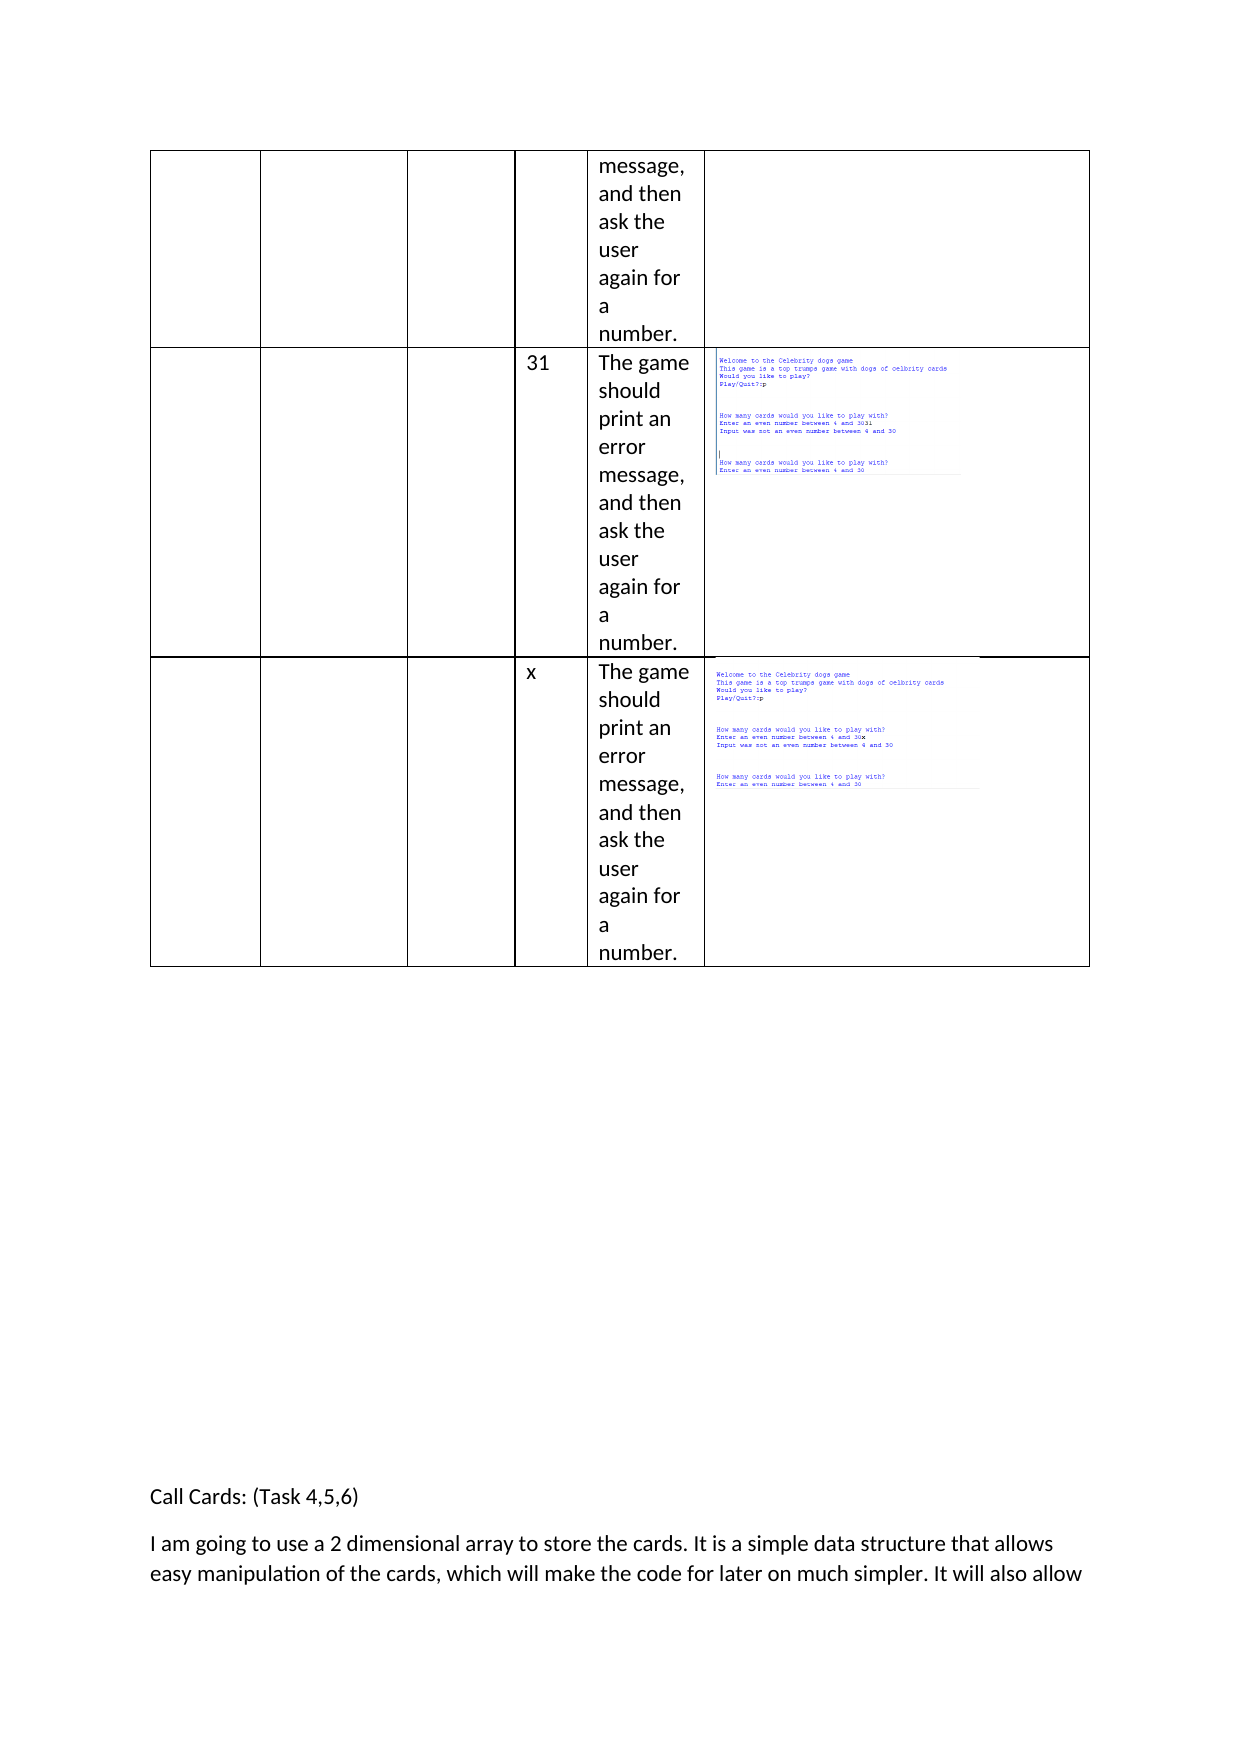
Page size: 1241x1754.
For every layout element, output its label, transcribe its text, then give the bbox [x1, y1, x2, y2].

table_cell [261, 658, 407, 966]
table_cell [705, 658, 1089, 966]
picture [715, 348, 961, 475]
table_cell [151, 151, 260, 347]
table_cell [408, 348, 514, 656]
table_cell [705, 151, 1089, 347]
table_cell 31 [516, 348, 587, 656]
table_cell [588, 151, 704, 347]
table_cell [261, 151, 407, 347]
table_cell 2 [516, 151, 587, 347]
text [150, 1529, 1090, 1587]
table_cell [408, 151, 514, 347]
picture [715, 657, 980, 789]
table_cell [705, 348, 1089, 656]
table_cell [408, 658, 514, 966]
table_cell The game should print an error message, and then ask the user again for a number. [588, 658, 704, 966]
text Call Cards: (Task 4,5,6) [150, 1482, 1090, 1510]
table_cell [151, 658, 260, 966]
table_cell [588, 348, 704, 656]
table_cell [261, 348, 407, 656]
table_cell x [516, 658, 587, 966]
table_cell [151, 348, 260, 656]
